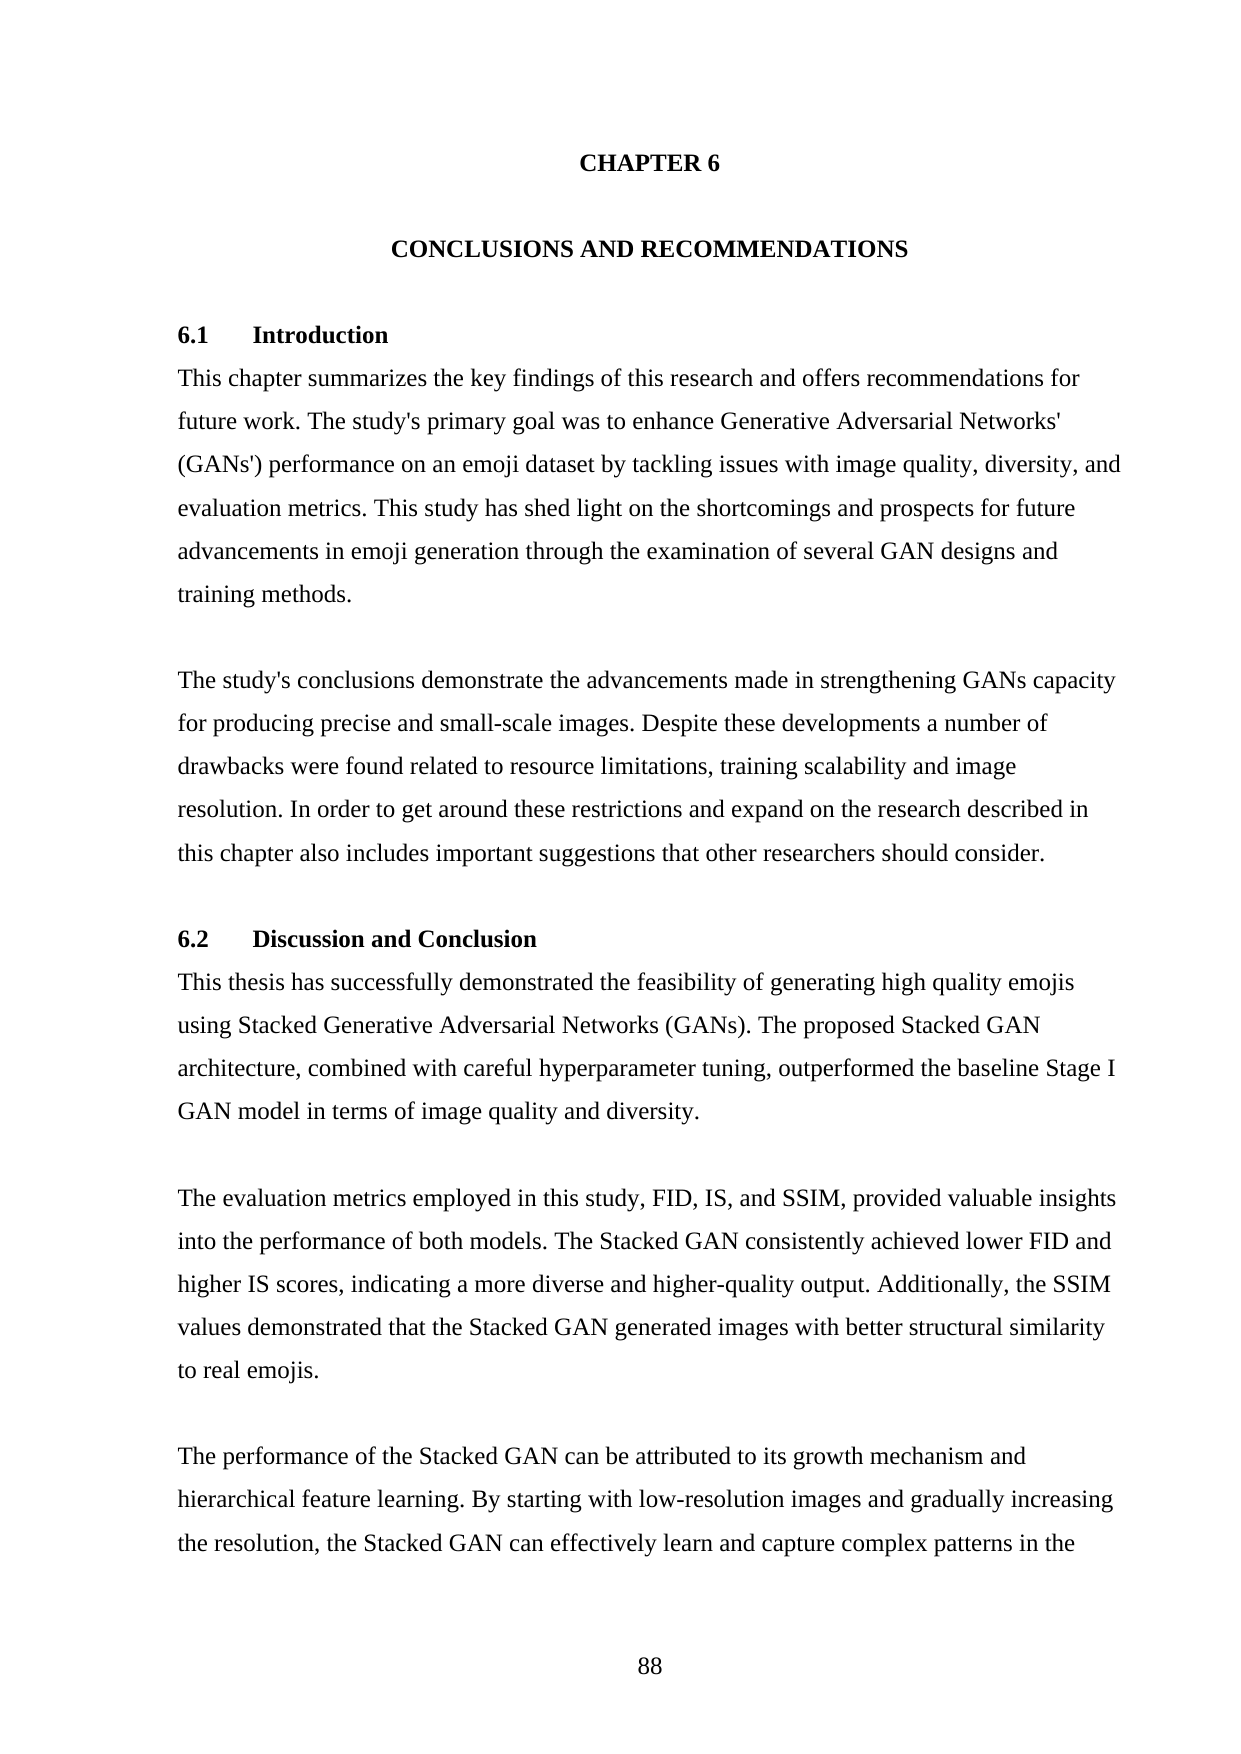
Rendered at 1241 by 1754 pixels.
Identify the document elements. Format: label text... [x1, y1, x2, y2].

text This thesis has successfully demonstrated the feasibility of generating high quality emojis using Stacked Generative Adversarial Networks (GANs). The proposed Stacked GAN architecture, combined with careful hyperparameter tuning, outperformed the baseline Stage I GAN model in terms of image quality and diversity. [177, 967, 1122, 1125]
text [177, 1441, 1122, 1556]
text The study's conclusions demonstrate the advancements made in strengthening GANs capacity for producing precise and small-scale images. Despite these developments a number of drawbacks were found related to resource limitations, training scalability and image resolution. In order to get around these restrictions and expand on the research described in this chapter also includes important suggestions that other researchers should consider. [177, 665, 1122, 866]
text 6.1 Introduction [177, 320, 1004, 349]
text CHAPTER 6 [295, 148, 1004, 176]
text The evaluation metrics employed in this study, FID, IS, and SSIM, provided valuable insights into the performance of both models. The Stacked GAN consistently achieved lower FID and higher IS scores, indicating a more diverse and higher-quality output. Additionally, the SSIM values demonstrated that the Stacked GAN generated images with better structural similarity to real emojis. [177, 1183, 1122, 1384]
text 6.2 Discussion and Conclusion [177, 924, 1004, 953]
text CONCLUSIONS AND RECOMMENDATIONS [295, 234, 1004, 263]
text This chapter summarizes the key findings of this research and offers recommendations for future work. The study's primary goal was to enhance Generative Adversarial Networks' (GANs') performance on an emoji dataset by tackling issues with image quality, diversity, and evaluation metrics. This study has shed light on the shortcomings and prospects for future advancements in emoji generation through the examination of several GAN designs and training methods. [177, 363, 1122, 608]
